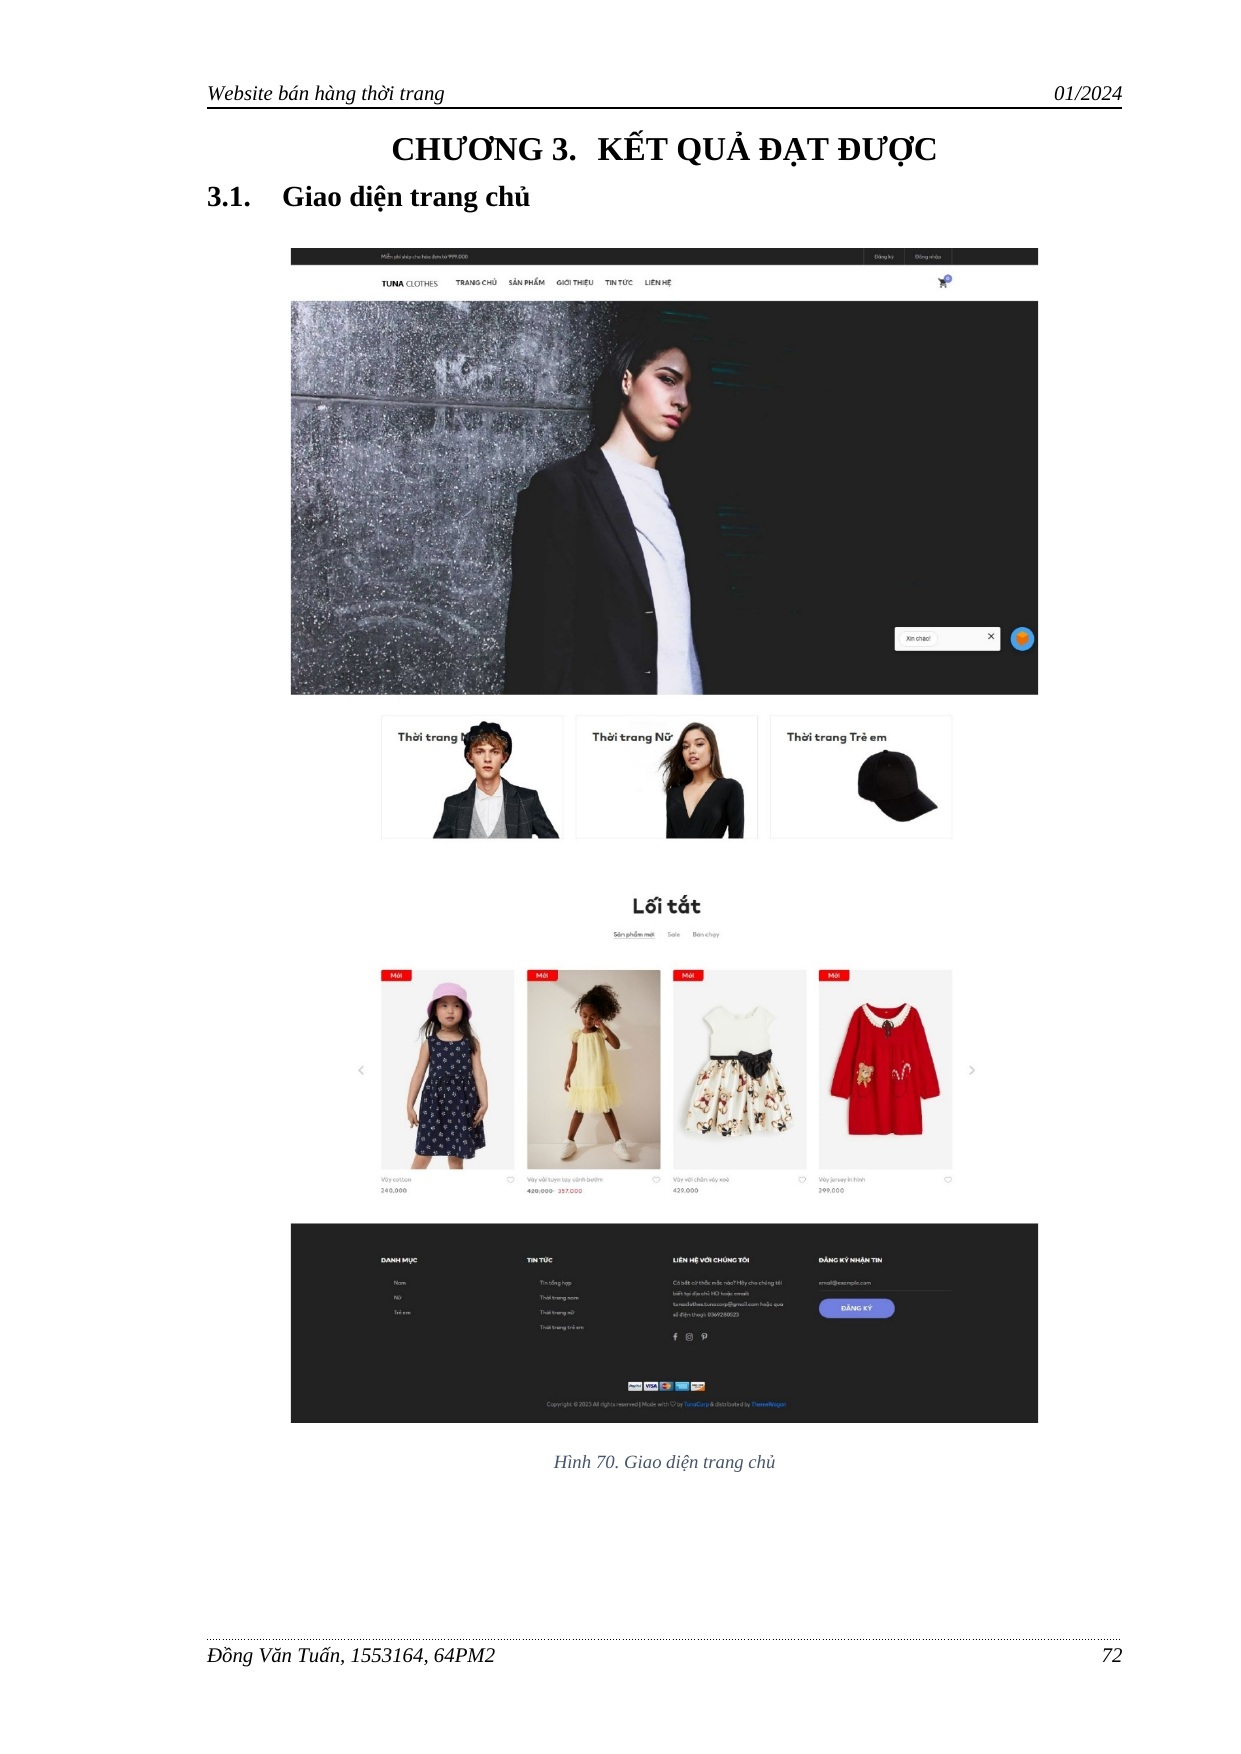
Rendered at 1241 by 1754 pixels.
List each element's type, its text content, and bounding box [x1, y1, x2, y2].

subtitle Giao diện trang chủ [207, 179, 1122, 213]
subtitle KẾT QUẢ ĐẠT ĐƯỢC [207, 129, 1122, 167]
picture [290, 248, 1039, 1423]
